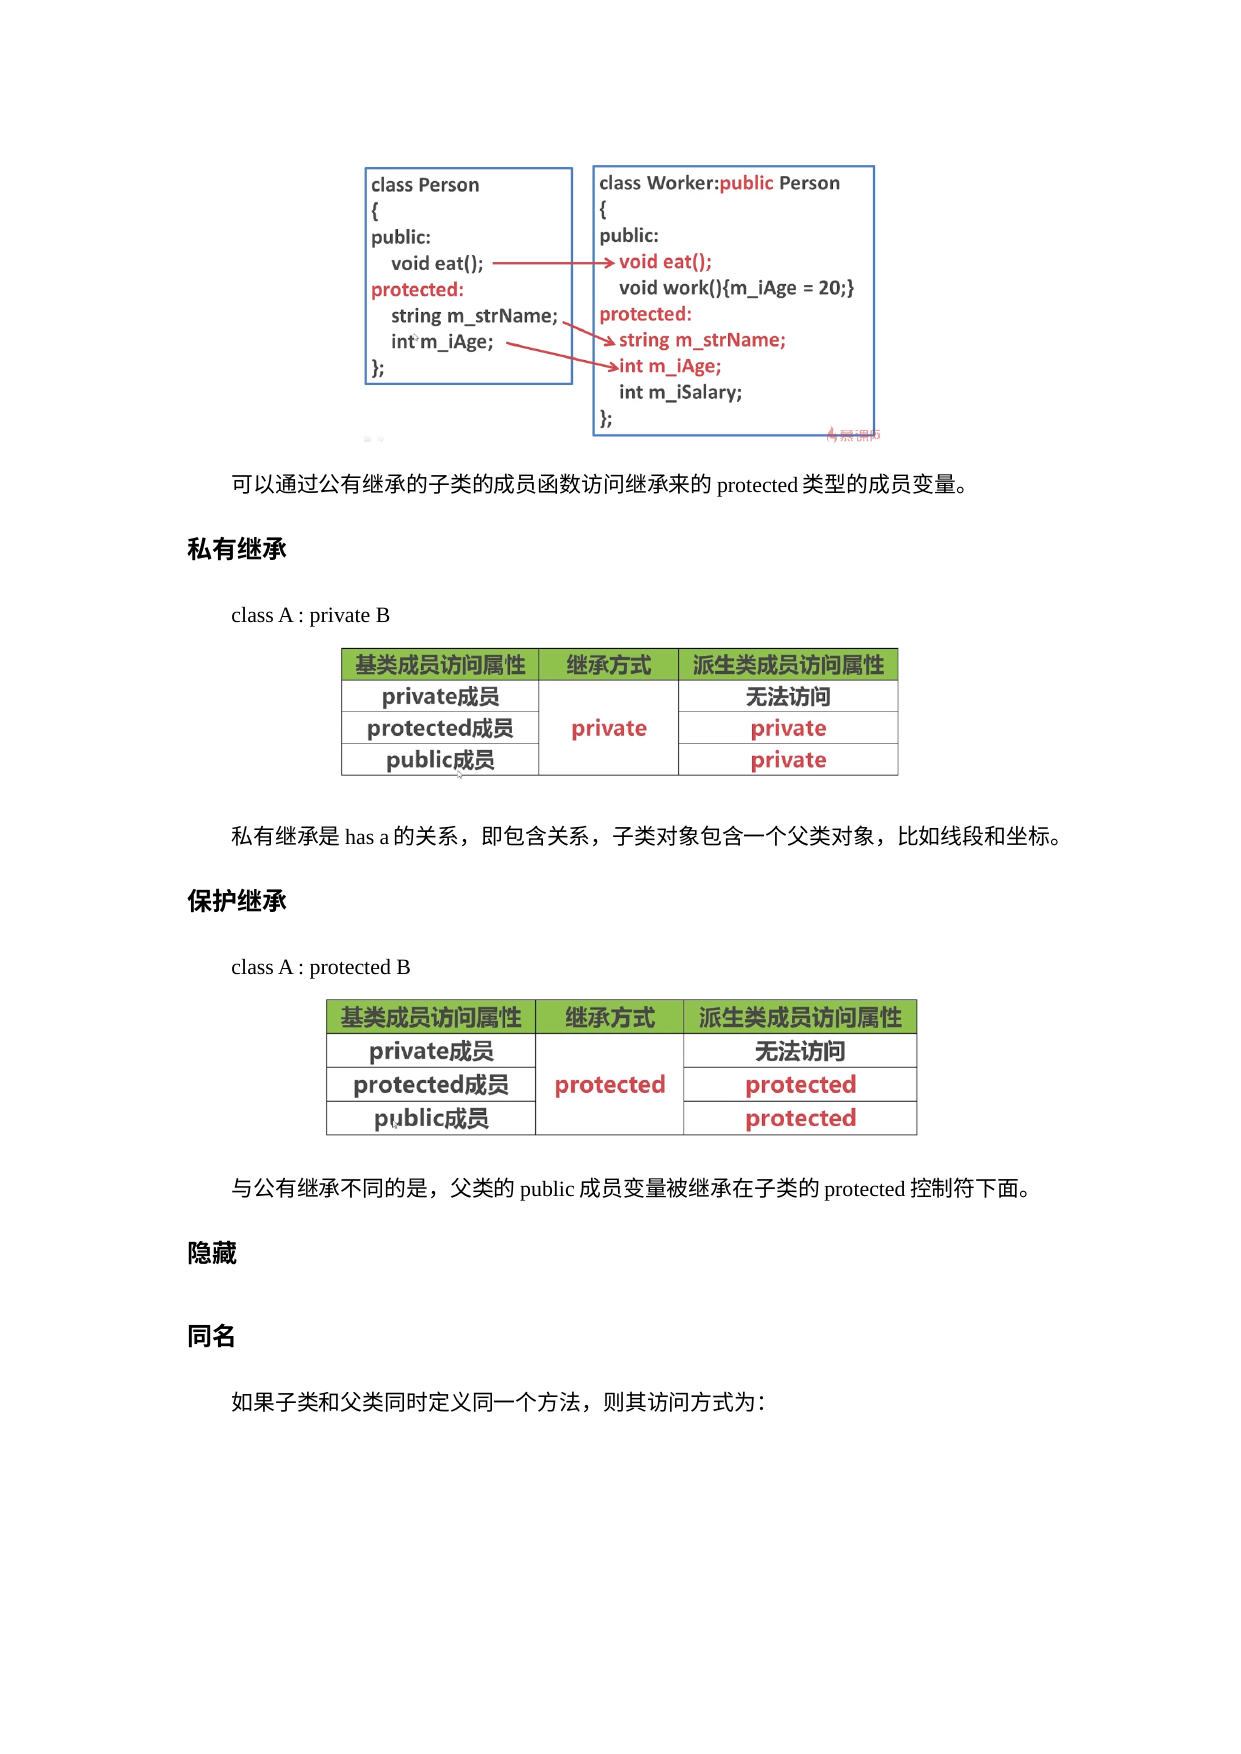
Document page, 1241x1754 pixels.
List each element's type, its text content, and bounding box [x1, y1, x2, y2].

text class A : private B [187, 598, 1053, 631]
text 如果子类和父类同时定义同一个方法，则其访问方式为： [187, 1385, 1053, 1417]
picture [360, 162, 881, 443]
subtitle 隐藏 [187, 1219, 1053, 1284]
subtitle 私有继承 [187, 515, 1053, 580]
picture [318, 995, 923, 1140]
text 与公有继承不同的是，父类的public成员变量被继承在子类的protected控制符下面。 [187, 1170, 1053, 1203]
text 私有继承是has a的关系，即包含关系，子类对象包含一个父类对象，比如线段和坐标。 [187, 819, 1053, 851]
subtitle 保护继承 [187, 867, 1053, 932]
picture [336, 643, 904, 781]
text class A : protected B [187, 950, 1053, 983]
text 可以通过公有继承的子类的成员函数访问继承来的protected类型的成员变量。 [187, 467, 1053, 499]
subtitle 同名 [187, 1302, 1053, 1367]
